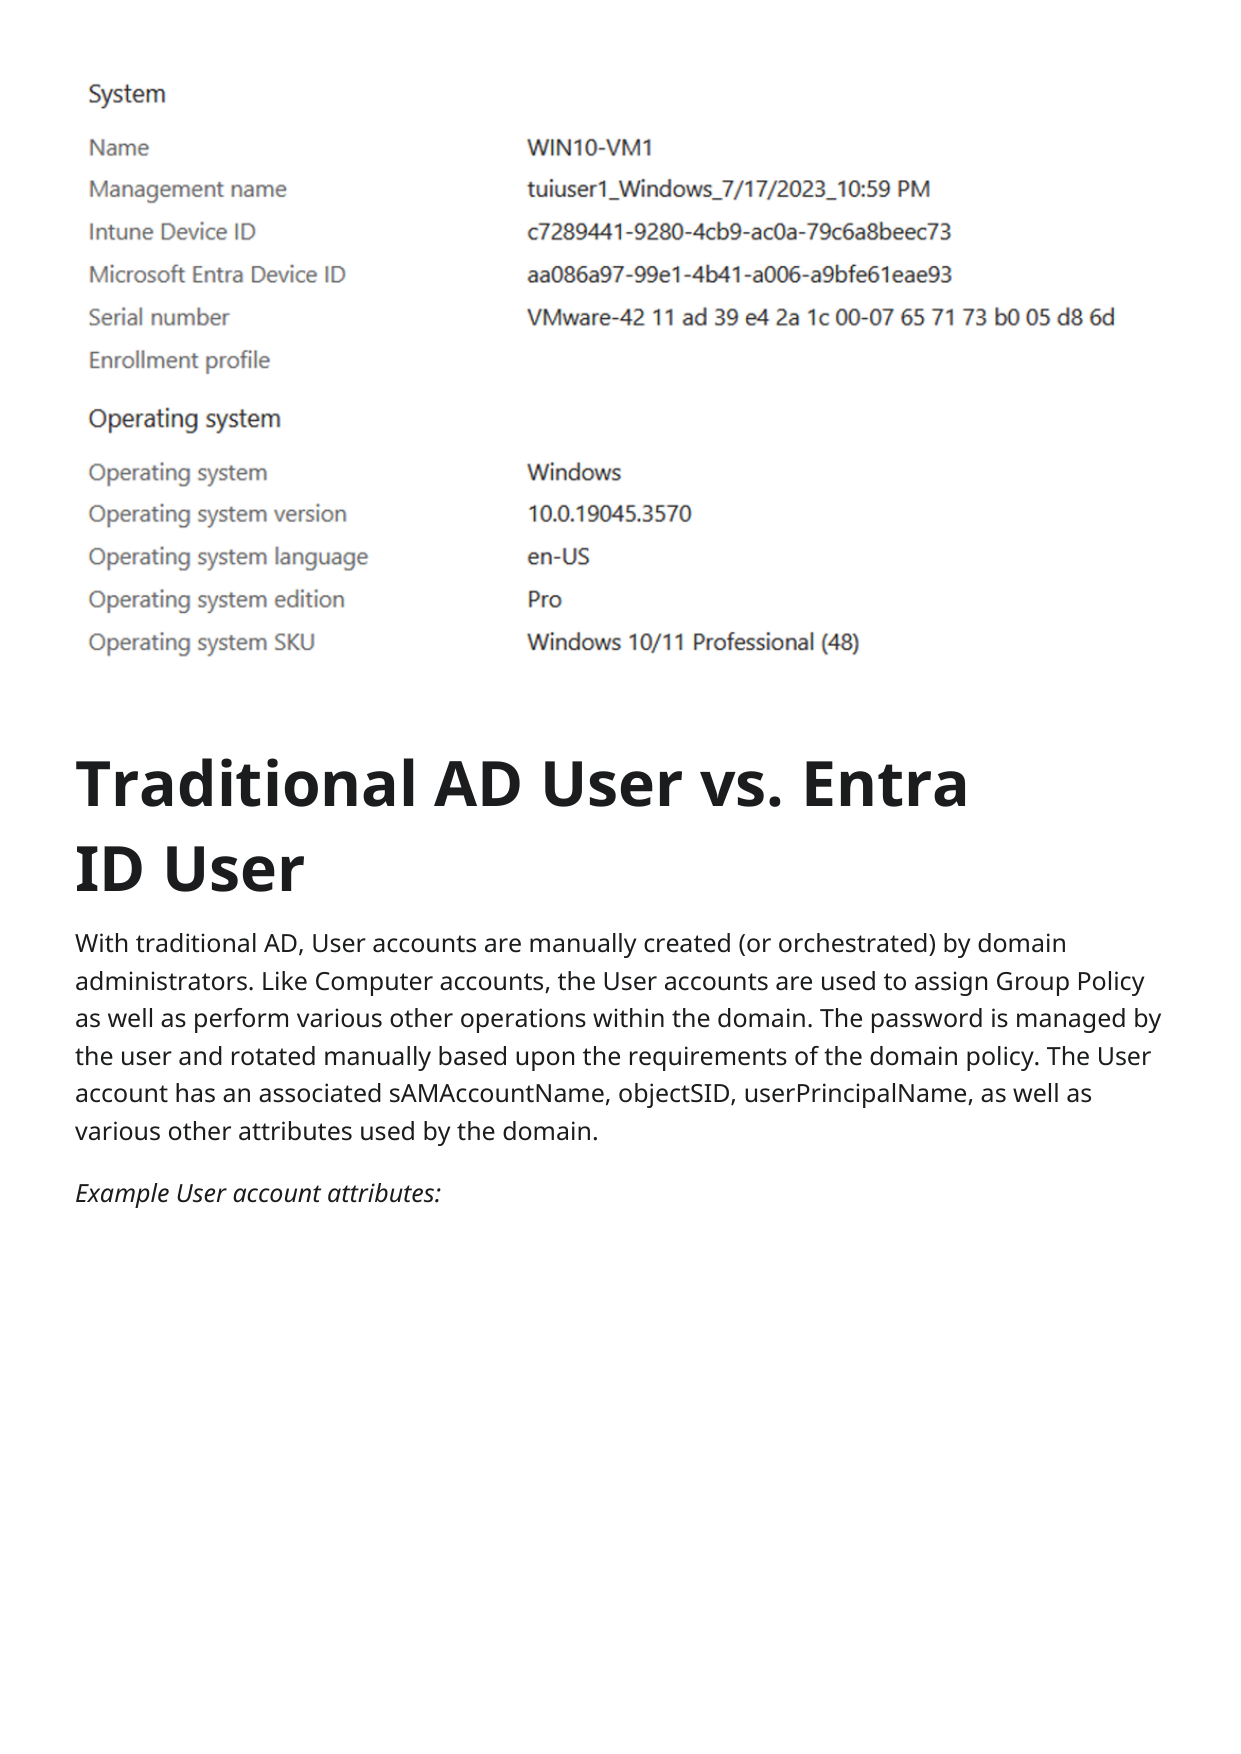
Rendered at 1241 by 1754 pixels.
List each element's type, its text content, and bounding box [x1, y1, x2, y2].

text With traditional AD, User accounts are manually created (or orchestrated) by domain administrators. Like Computer accounts, the User accounts are used to assign Group Policy as well as perform various other operations within the domain. The password is managed by the user and rotated manually based upon the requirements of the domain policy. The User account has an associated sAMAccountName, objectSID, userPrincipalName, as well as various other attributes used by the domain. [75, 923, 1165, 1148]
picture [75, 75, 1133, 665]
text Example User account attributes: [75, 1173, 1165, 1210]
text Traditional AD User vs. Entra ID User [75, 740, 1165, 910]
